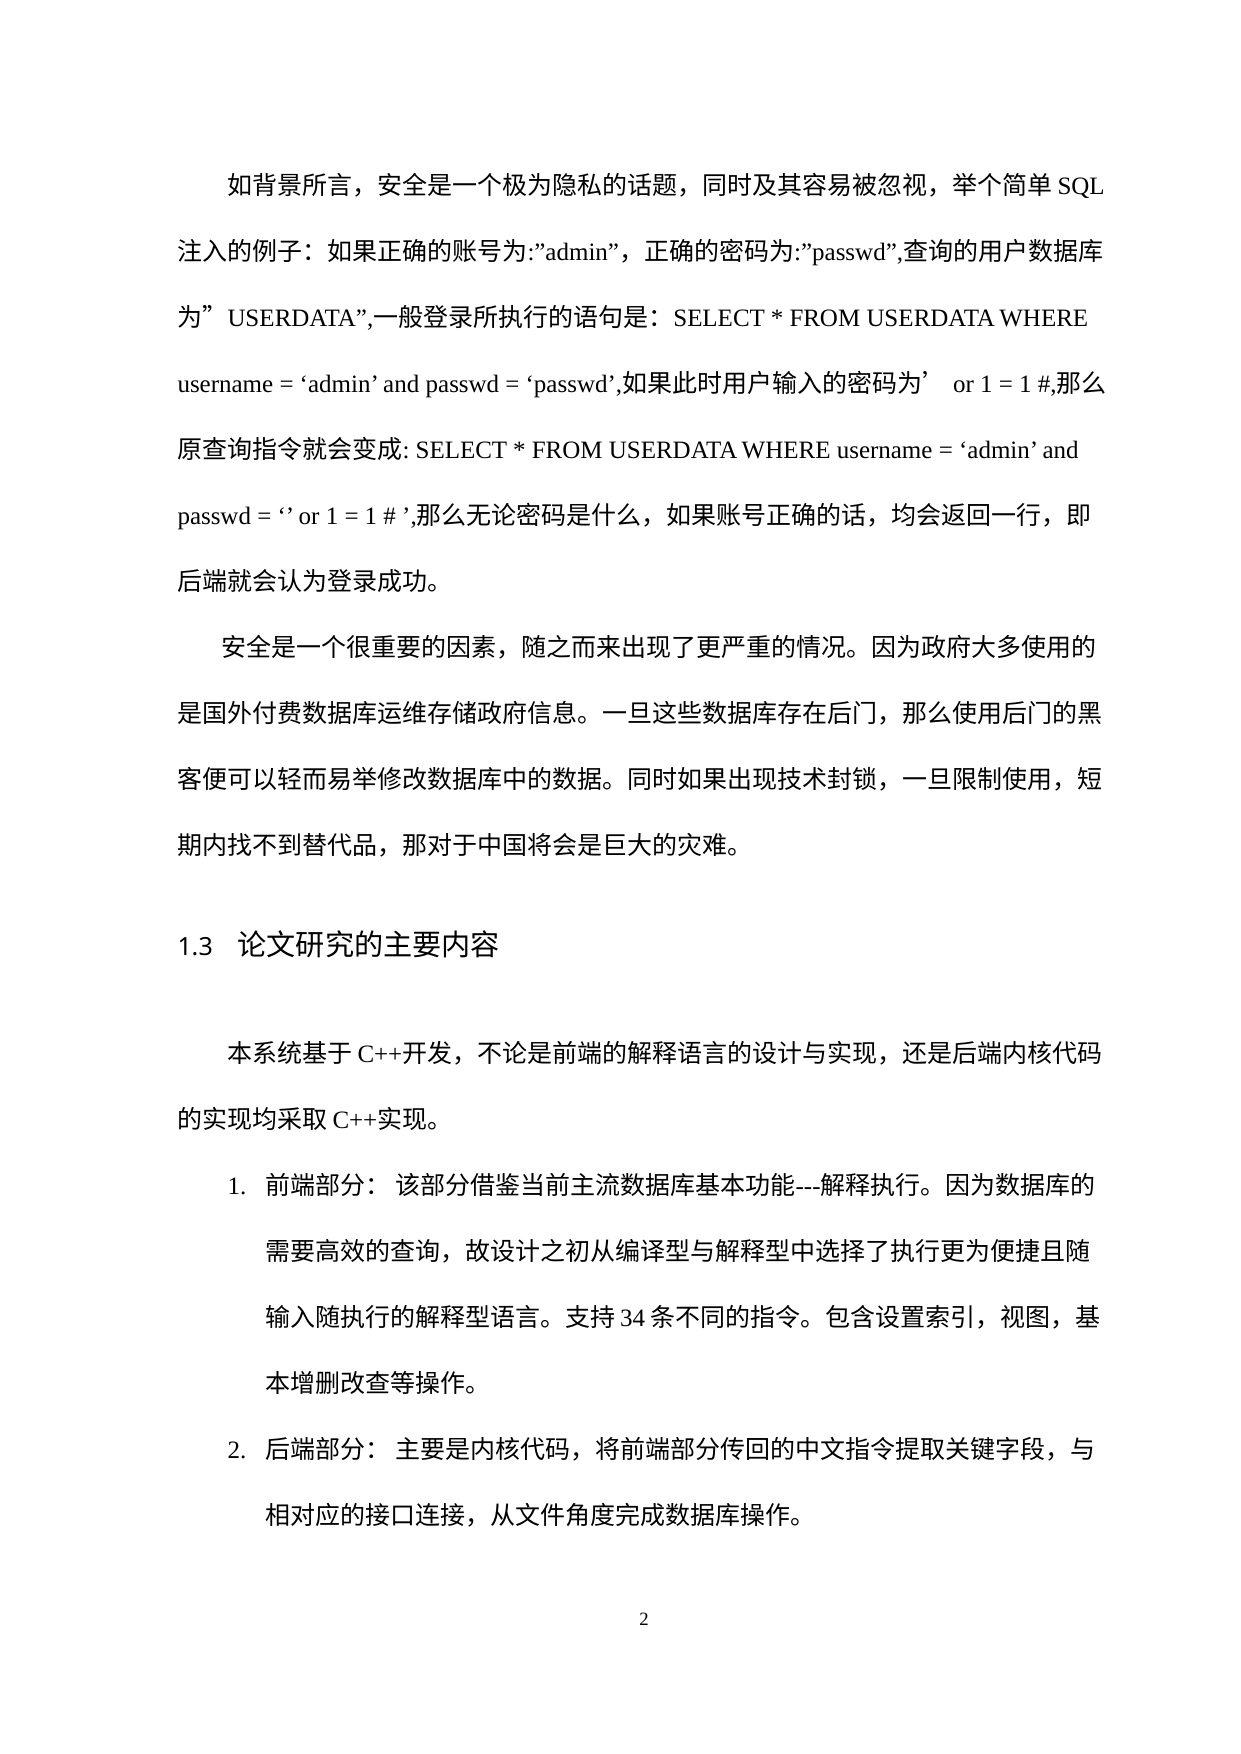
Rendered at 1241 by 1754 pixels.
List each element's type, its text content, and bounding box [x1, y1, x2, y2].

list 后端部分： 主要是内核代码，将前端部分传回的中文指令提取关键字段，与相对应的接口连接，从文件角度完成数据库操作。 [227, 1414, 1110, 1547]
list 前端部分： 该部分借鉴当前主流数据库基本功能---解释执行。因为数据库的需要高效的查询，故设计之初从编译型与解释型中选择了执行更为便捷且随输入随执行的解释型语言。支持34条不同的指令。包含设置索引，视图，基本增删改查等操作。 [227, 1150, 1110, 1414]
text 本系统基于C++开发，不论是前端的解释语言的设计与实现，还是后端内核代码的实现均采取C++实现。 [177, 1018, 1110, 1150]
text 如背景所言，安全是一个极为隐私的话题，同时及其容易被忽视，举个简单SQL注入的例子：如果正确的账号为:”admin”，正确的密码为:”passwd”,查询的用户数据库为”USERDATA”,一般登录所执行的语句是：SELECT * FROM USERDATA WHERE username = ‘admin’ and passwd = ‘passwd’,如果此时用户输入的密码为’ or 1 = 1 #,那么原查询指令就会变成: SELECT * FROM USERDATA WHERE username = ‘admin’ and passwd = ‘’ or 1 = 1 # ’,那么无论密码是什么，如果账号正确的话，均会返回一行，即后端就会认为登录成功。 [177, 151, 1110, 613]
text 安全是一个很重要的因素，随之而来出现了更严重的情况。因为政府大多使用的是国外付费数据库运维存储政府信息。一旦这些数据库存在后门，那么使用后门的黑客便可以轻而易举修改数据库中的数据。同时如果出现技术封锁，一旦限制使用，短期内找不到替代品，那对于中国将会是巨大的灾难。 [177, 613, 1110, 877]
subtitle 论文研究的主要内容 [177, 910, 1110, 976]
